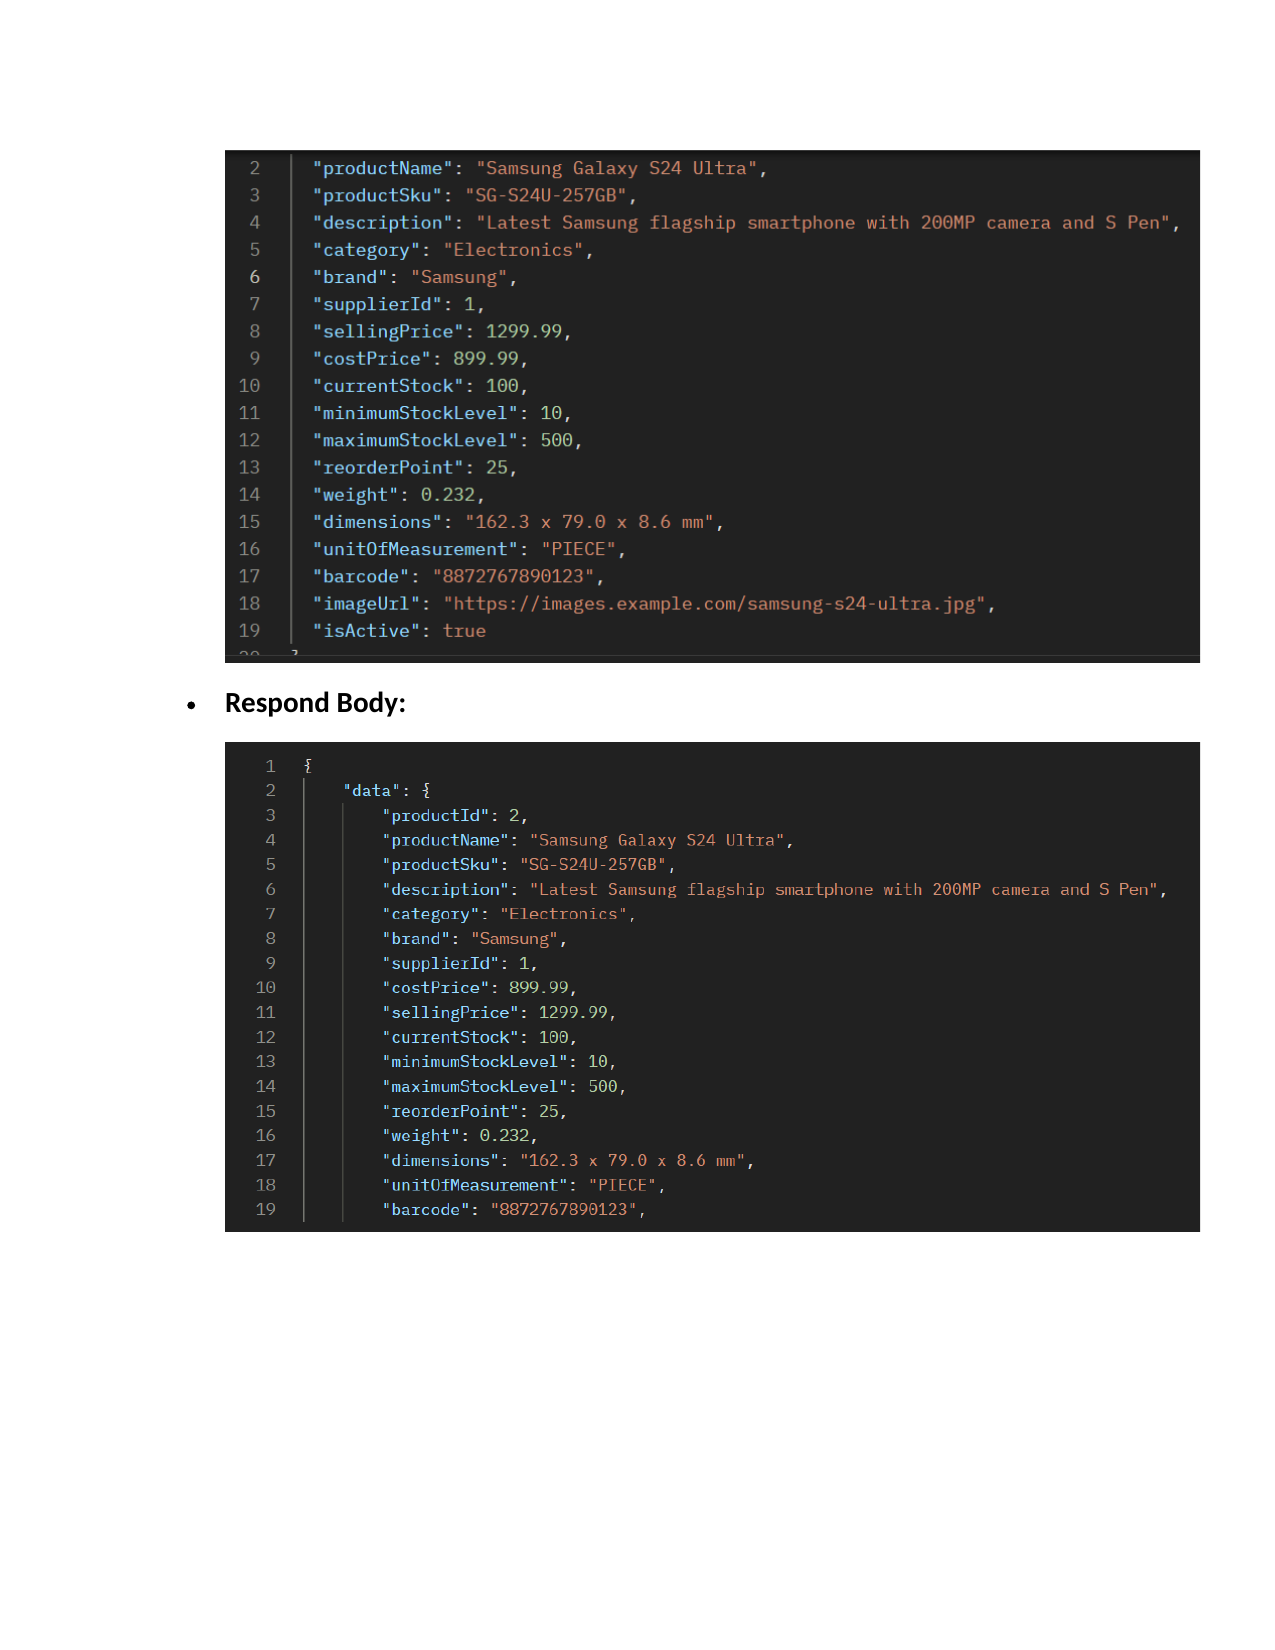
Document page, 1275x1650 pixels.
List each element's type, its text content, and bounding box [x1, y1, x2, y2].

picture [225, 150, 1200, 663]
list Respond Body: [187, 684, 1125, 720]
picture [225, 742, 1200, 1232]
